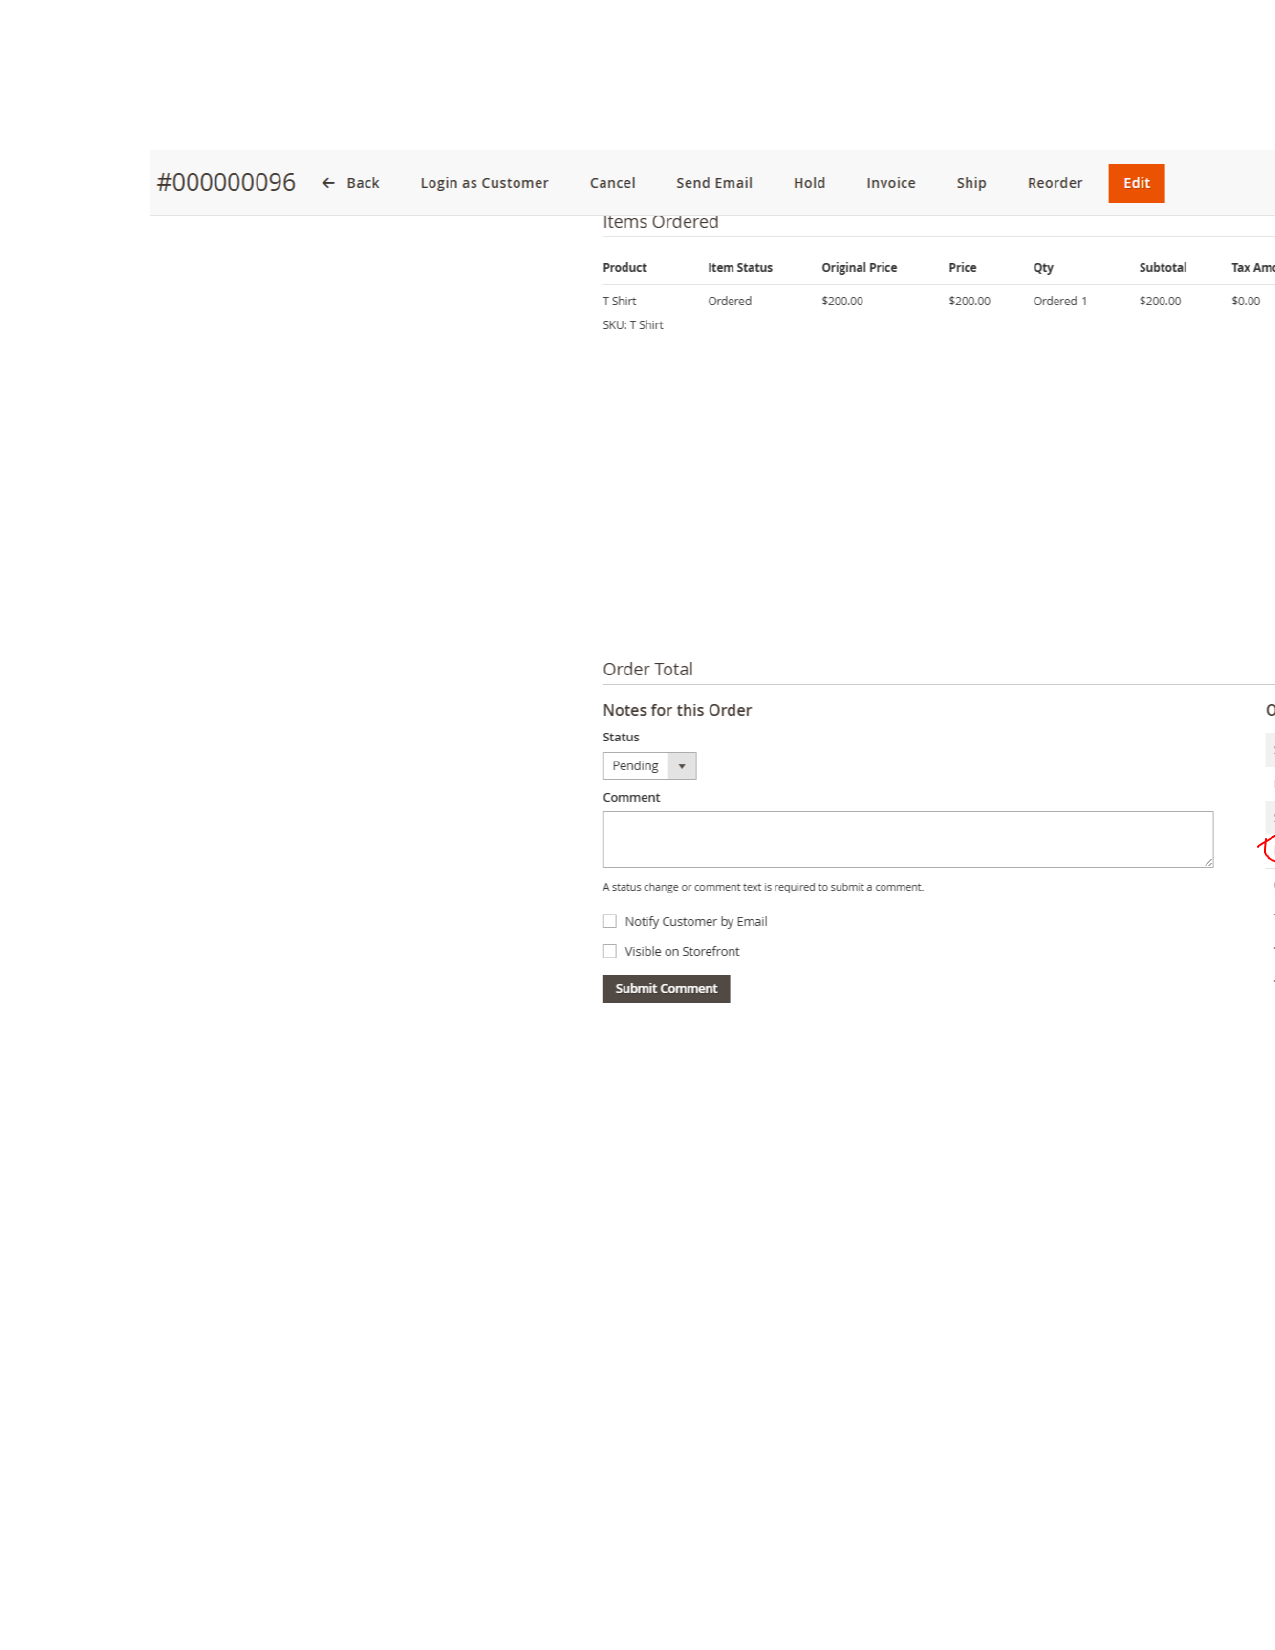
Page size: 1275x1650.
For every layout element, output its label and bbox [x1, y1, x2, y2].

picture [150, 150, 1275, 1089]
